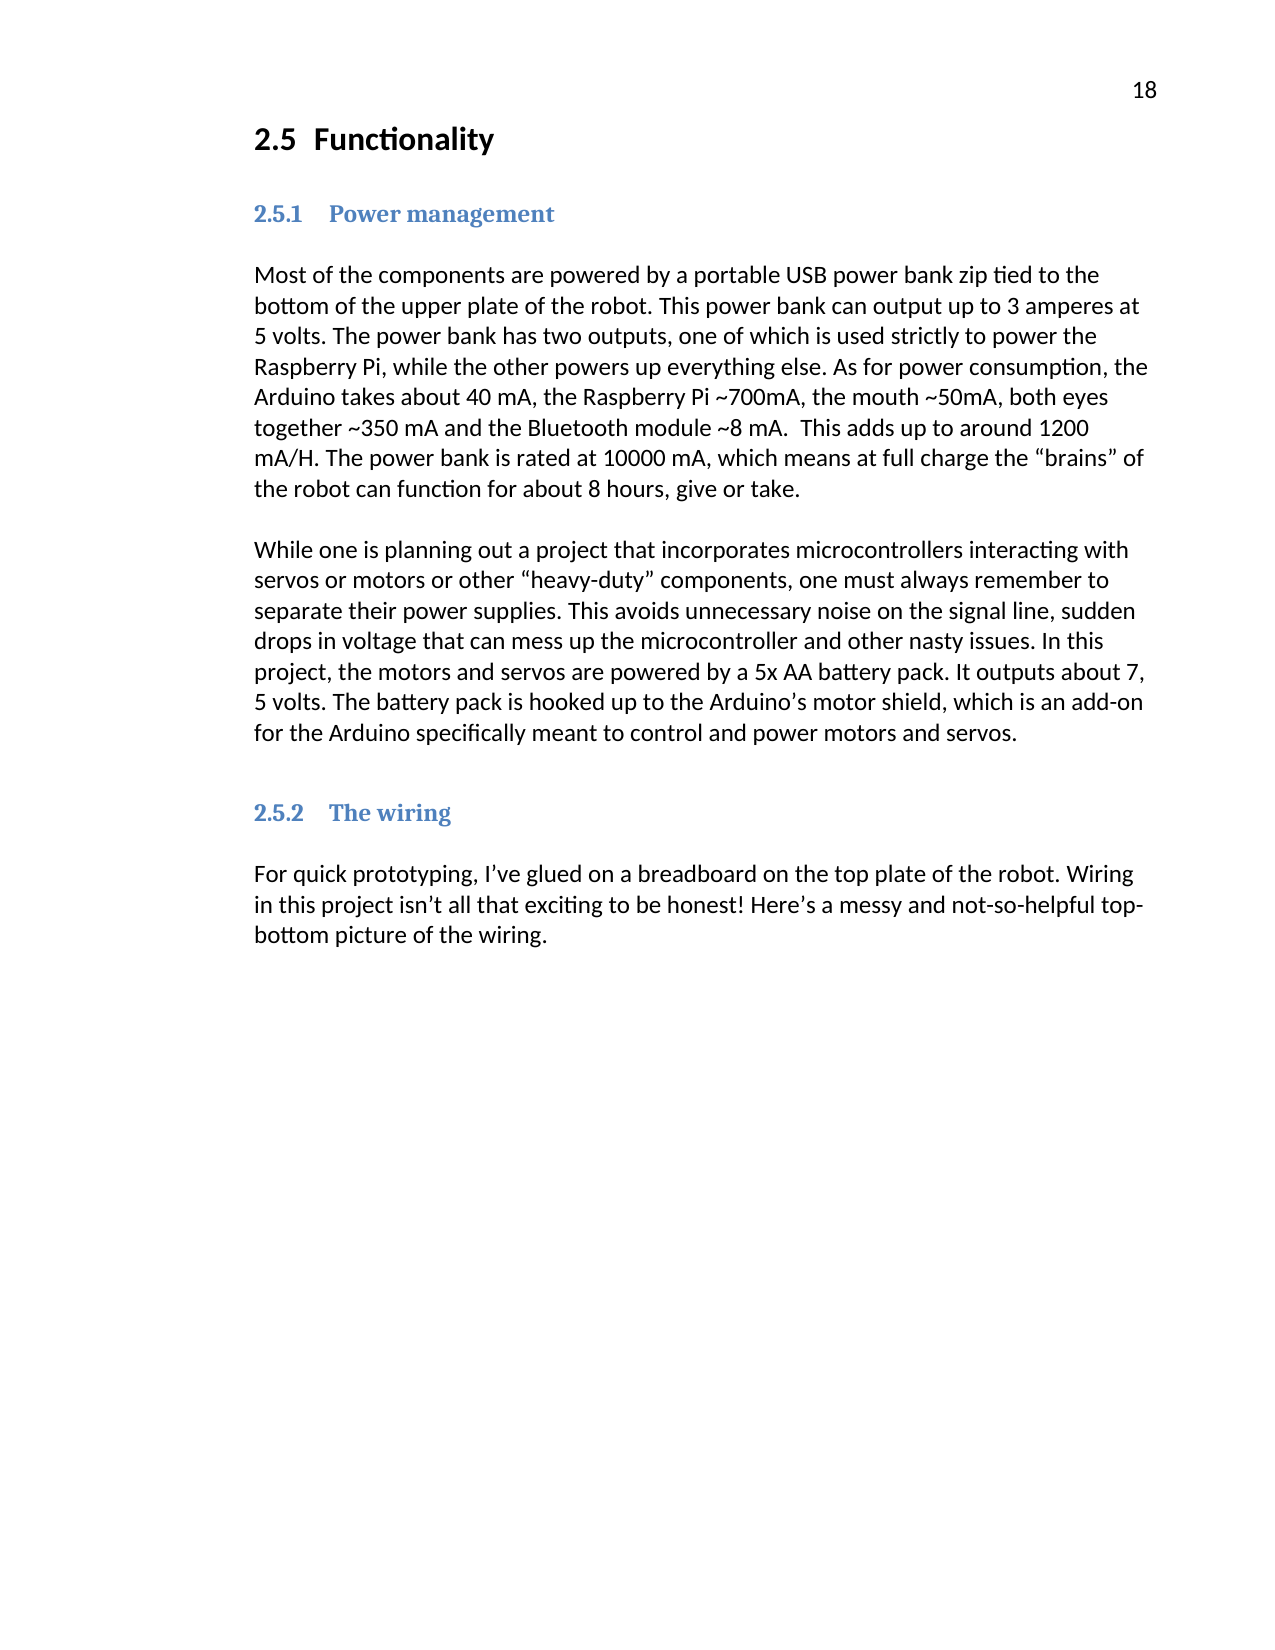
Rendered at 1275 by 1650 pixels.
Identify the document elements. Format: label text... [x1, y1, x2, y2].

text Most of the components are powered by a portable USB power bank zip tied to the bottom of the upper plate of the robot. This power bank can output up to 3 amperes at 5 volts. The power bank has two outputs, one of which is used strictly to power the Raspberry Pi, while the other powers up everything else. As for power consumption, the Arduino takes about 40 mA, the Raspberry Pi ~700mA, the mouth ~50mA, both eyes together ~350 mA and the Bluetooth module ~8 mA. This adds up to around 1200 mA/H. The power bank is rated at 10000 mA, which means at full charge the “brains” of the robot can function for about 8 hours, give or take. [254, 259, 1157, 503]
text While one is planning out a project that incorporates microcontrollers interacting with servos or motors or other “heavy-duty” components, one must always remember to separate their power supplies. This avoids unnecessary noise on the signal line, sudden drops in voltage that can mess up the microcontroller and other nasty issues. In this project, the motors and servos are powered by a 5x AA battery pack. It outputs about 7, 5 volts. The battery pack is hooked up to the Arduino’s motor shield, which is an add-on for the Arduino specifically meant to control and power motors and servos. [254, 534, 1157, 748]
subtitle Power management [254, 200, 1157, 229]
subtitle The wiring [254, 799, 1157, 828]
text For quick prototyping, I’ve glued on a breadboard on the top plate of the robot. Wiring in this project isn’t all that exciting to be honest! Here’s a messy and not-so-helpful top-bottom picture of the wiring. [254, 858, 1157, 950]
subtitle Functionality [254, 118, 1157, 159]
